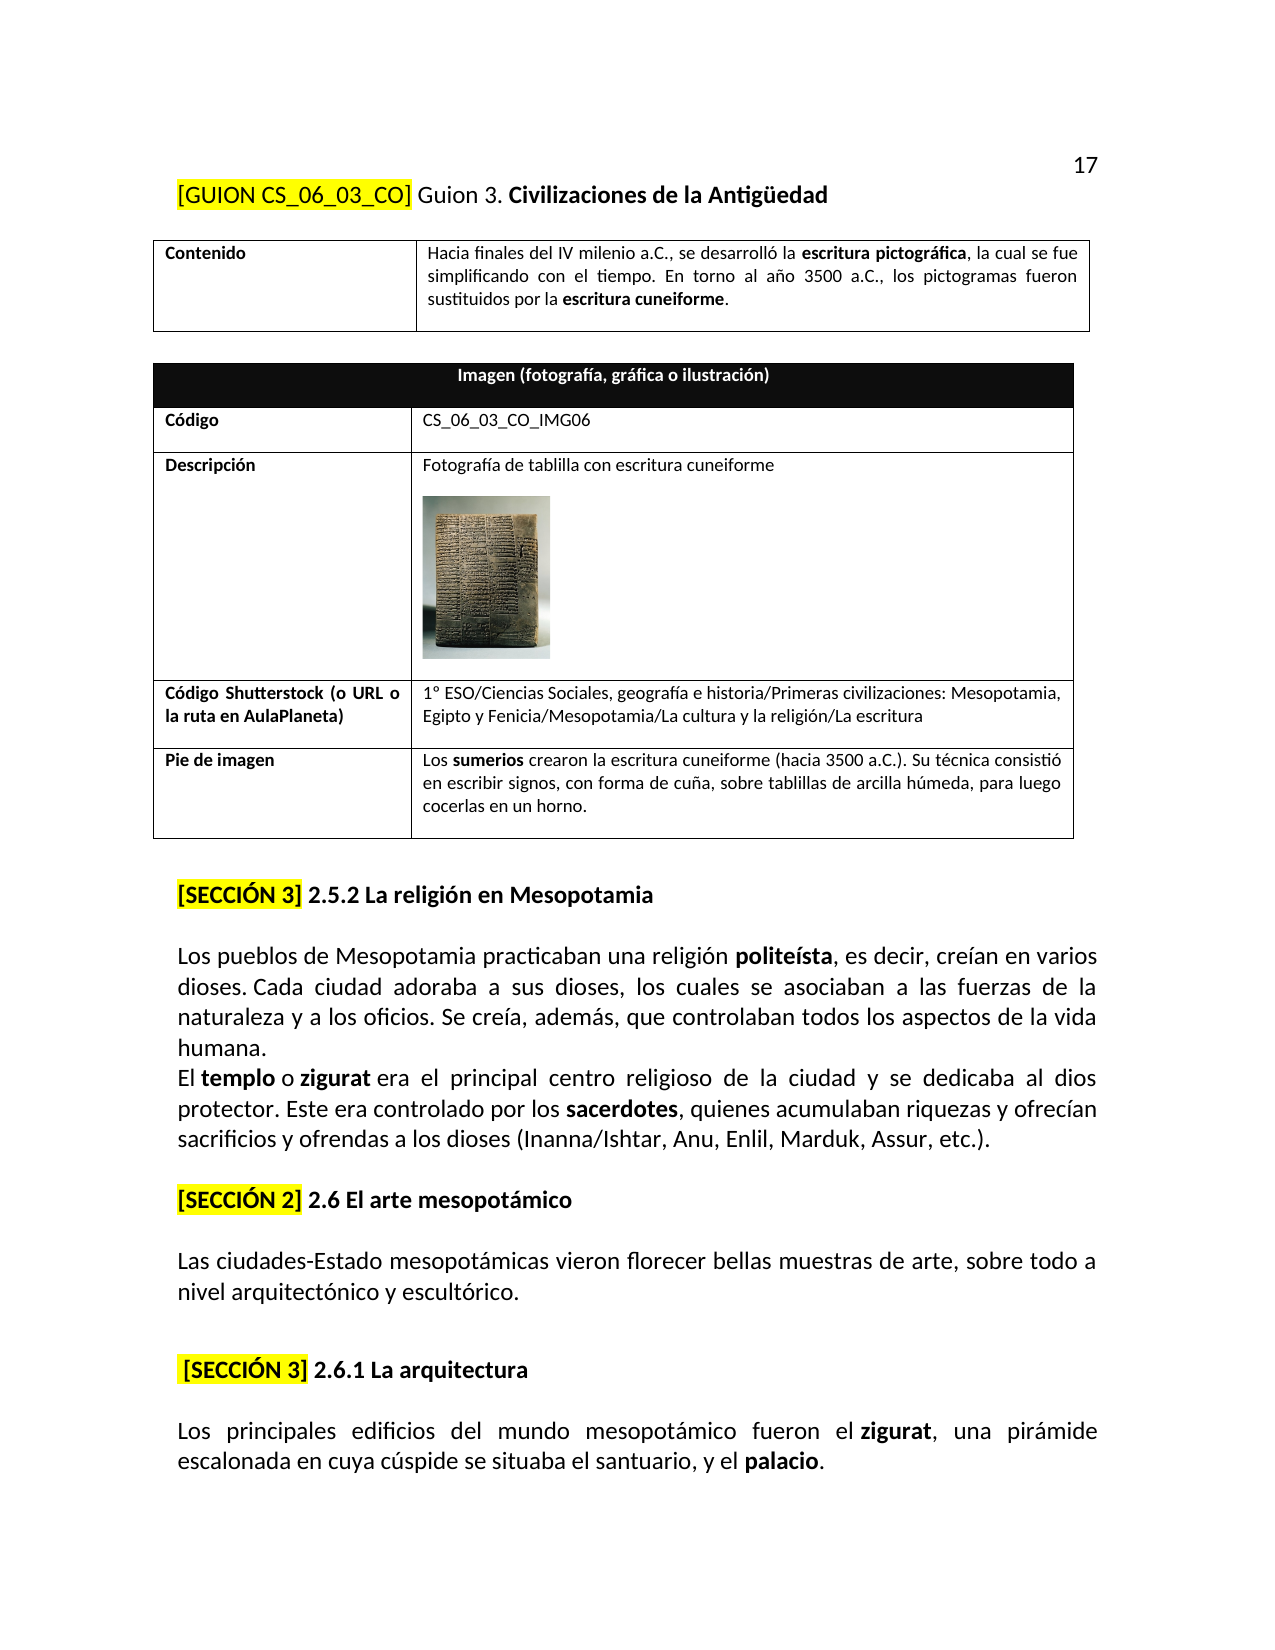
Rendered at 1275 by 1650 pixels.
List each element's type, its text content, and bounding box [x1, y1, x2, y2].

subtitle [SECCIÓN 2] 2.6 El arte mesopotámico [302, 1184, 1098, 1215]
table_cell Hacia finales del IV milenio a.C., se desarrolló la escritura pictográfica, la cual se fue simplificando con el tiempo. En torno al año 3500 a.C., los pictogramas fueron sustituidos por la escritura cuneiforme. [417, 241, 1089, 331]
table_cell Contenido [154, 241, 416, 331]
text Los pueblos de Mesopotamia practicaban una religión politeísta, es decir, creían en varios dioses. Cada ciudad adoraba a sus dioses, los cuales se asociaban a las fuerzas de la naturaleza y a los oficios. Se creía, además, que controlaban todos los aspectos de la vida humana. [177, 940, 1098, 1062]
picture [422, 496, 551, 659]
table_cell CS_06_03_CO_IMG06 [412, 408, 1073, 452]
subtitle [SECCIÓN 3] 2.6.1 La arquitectura [308, 1354, 1035, 1384]
table_cell Código Shutterstock (o URL o la ruta en AulaPlaneta) [154, 681, 411, 747]
table_cell Descripción [154, 453, 411, 680]
table_cell Código [154, 408, 411, 452]
table_cell Pie de imagen [154, 749, 411, 838]
table_header Imagen (fotografía, gráfica o ilustración) [154, 364, 1073, 407]
text Las ciudades-Estado mesopotámicas vieron florecer bellas muestras de arte, sobre todo a nivel arquitectónico y escultórico. [177, 1245, 1098, 1306]
subtitle [SECCIÓN 3] 2.5.2 La religión en Mesopotamia [302, 879, 1035, 909]
table_cell 1º ESO/Ciencias Sociales, geografía e historia/Primeras civilizaciones: Mesopotamia, Egipto y Fenicia/Mesopotamia/La cultura y la religión/La escritura [412, 681, 1073, 747]
text El templo o zigurat era el principal centro religioso de la ciudad y se dedicaba al dios protector. Este era controlado por los sacerdotes, quienes acumulaban riquezas y ofrecían sacrificios y ofrendas a los dioses (Inanna/Ishtar, Anu, Enlil, Marduk, Assur, etc.). [177, 1062, 1098, 1154]
table_cell Fotografía de tablilla con escritura cuneiforme [412, 453, 1073, 680]
table_cell Los sumerios crearon la escritura cuneiforme (hacia 3500 a.C.). Su técnica consistió en escribir signos, con forma de cuña, sobre tablillas de arcilla húmeda, para luego cocerlas en un horno. [412, 749, 1073, 838]
text Los principales edificios del mundo mesopotámico fueron el zigurat, una pirámide escalonada en cuya cúspide se situaba el santuario, y el palacio. [177, 1415, 1098, 1476]
